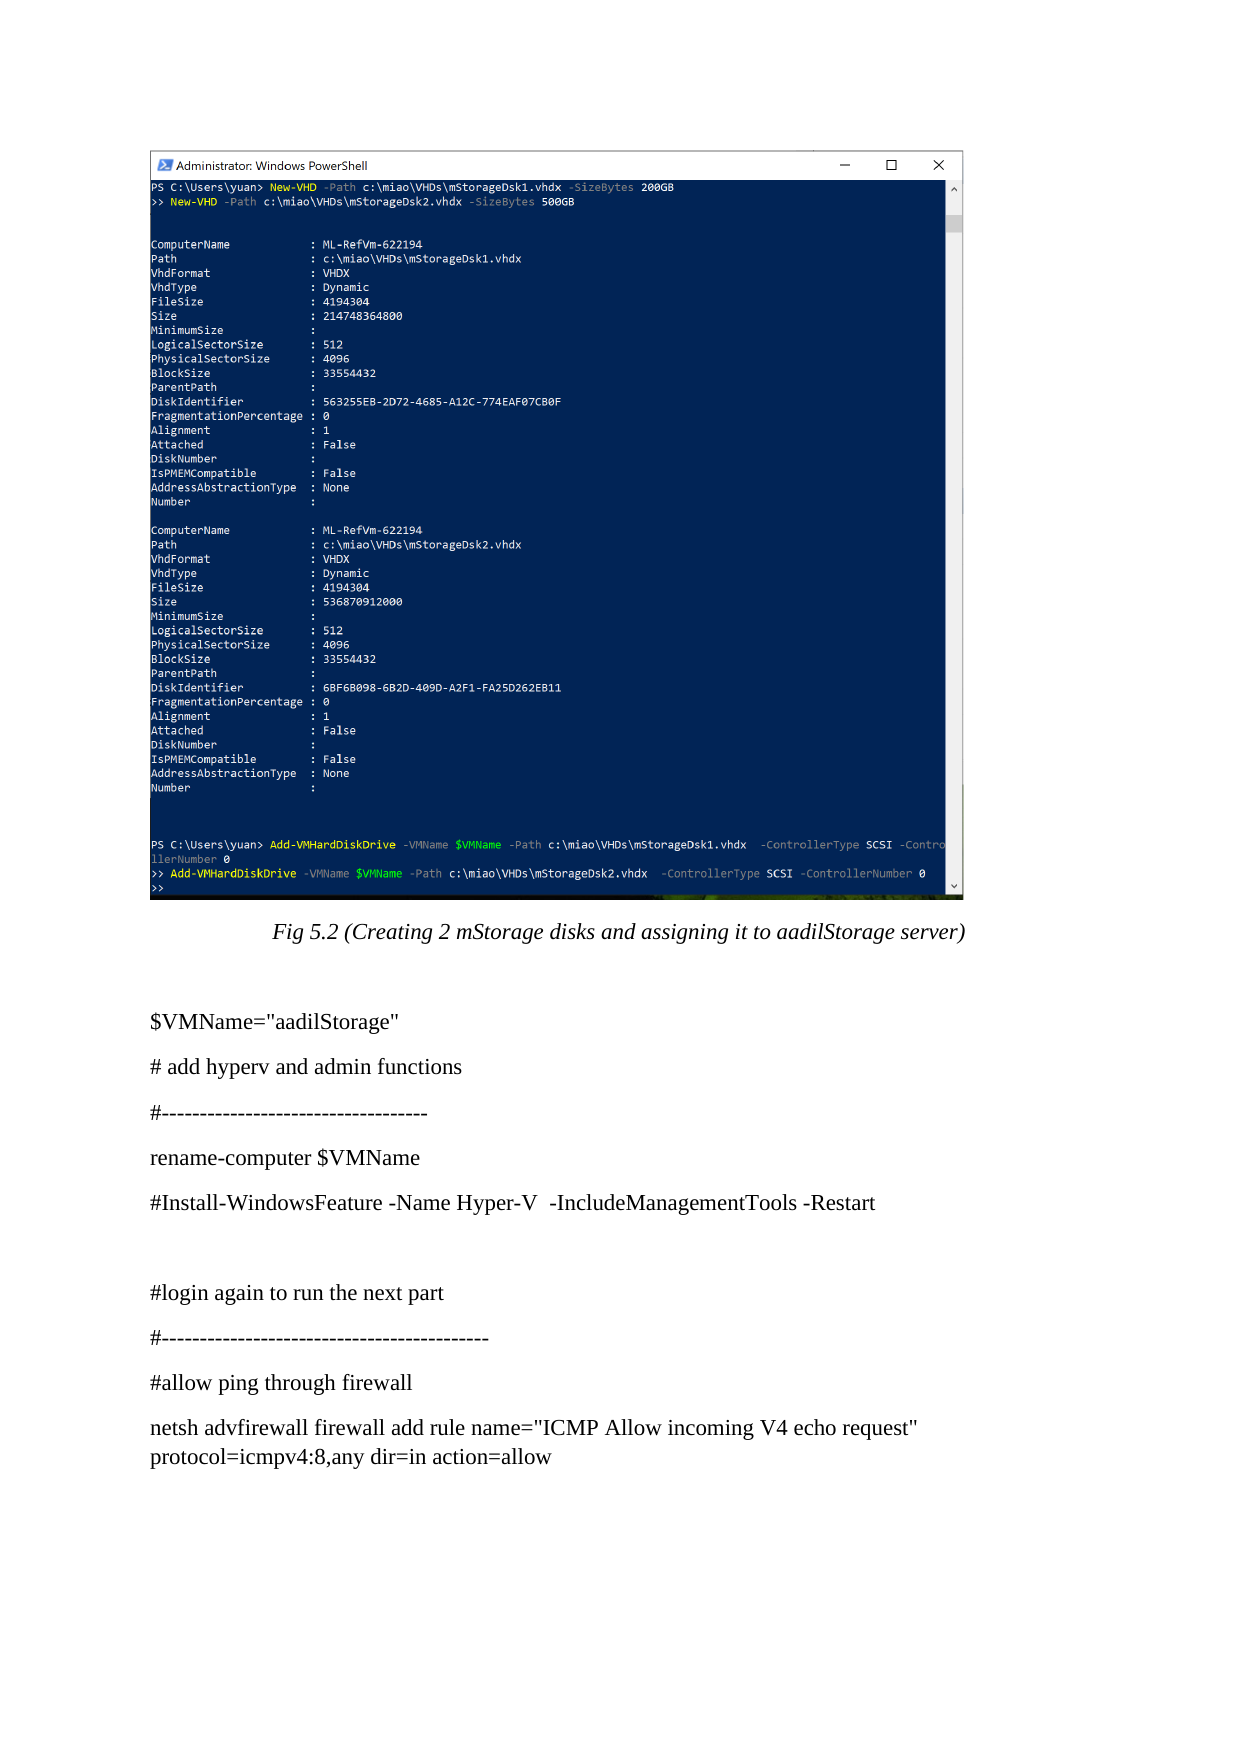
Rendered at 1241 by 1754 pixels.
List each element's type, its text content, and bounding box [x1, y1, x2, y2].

text rename-computer $VMName [150, 1144, 1090, 1170]
text #------------------------------------------- [150, 1324, 1090, 1350]
text #Install-WindowsFeature -Name Hyper-V -IncludeManagementTools -Restart [150, 1189, 1090, 1215]
picture [150, 150, 964, 900]
text $VMName="aadilStorage" [150, 1008, 1090, 1035]
text Fig 5.2 (Creating 2 mStorage disks and assigning it to aadilStorage server) [150, 918, 1090, 944]
text #login again to run the next part [150, 1279, 1090, 1305]
text netsh advfirewall firewall add rule name="ICMP Allow incoming V4 echo request" protocol=icmpv4:8,any dir=in action=allow [150, 1414, 1090, 1469]
text #----------------------------------- [150, 1098, 1090, 1125]
text # add hyperv and admin functions [150, 1053, 1090, 1080]
text #allow ping through firewall [150, 1369, 1090, 1396]
